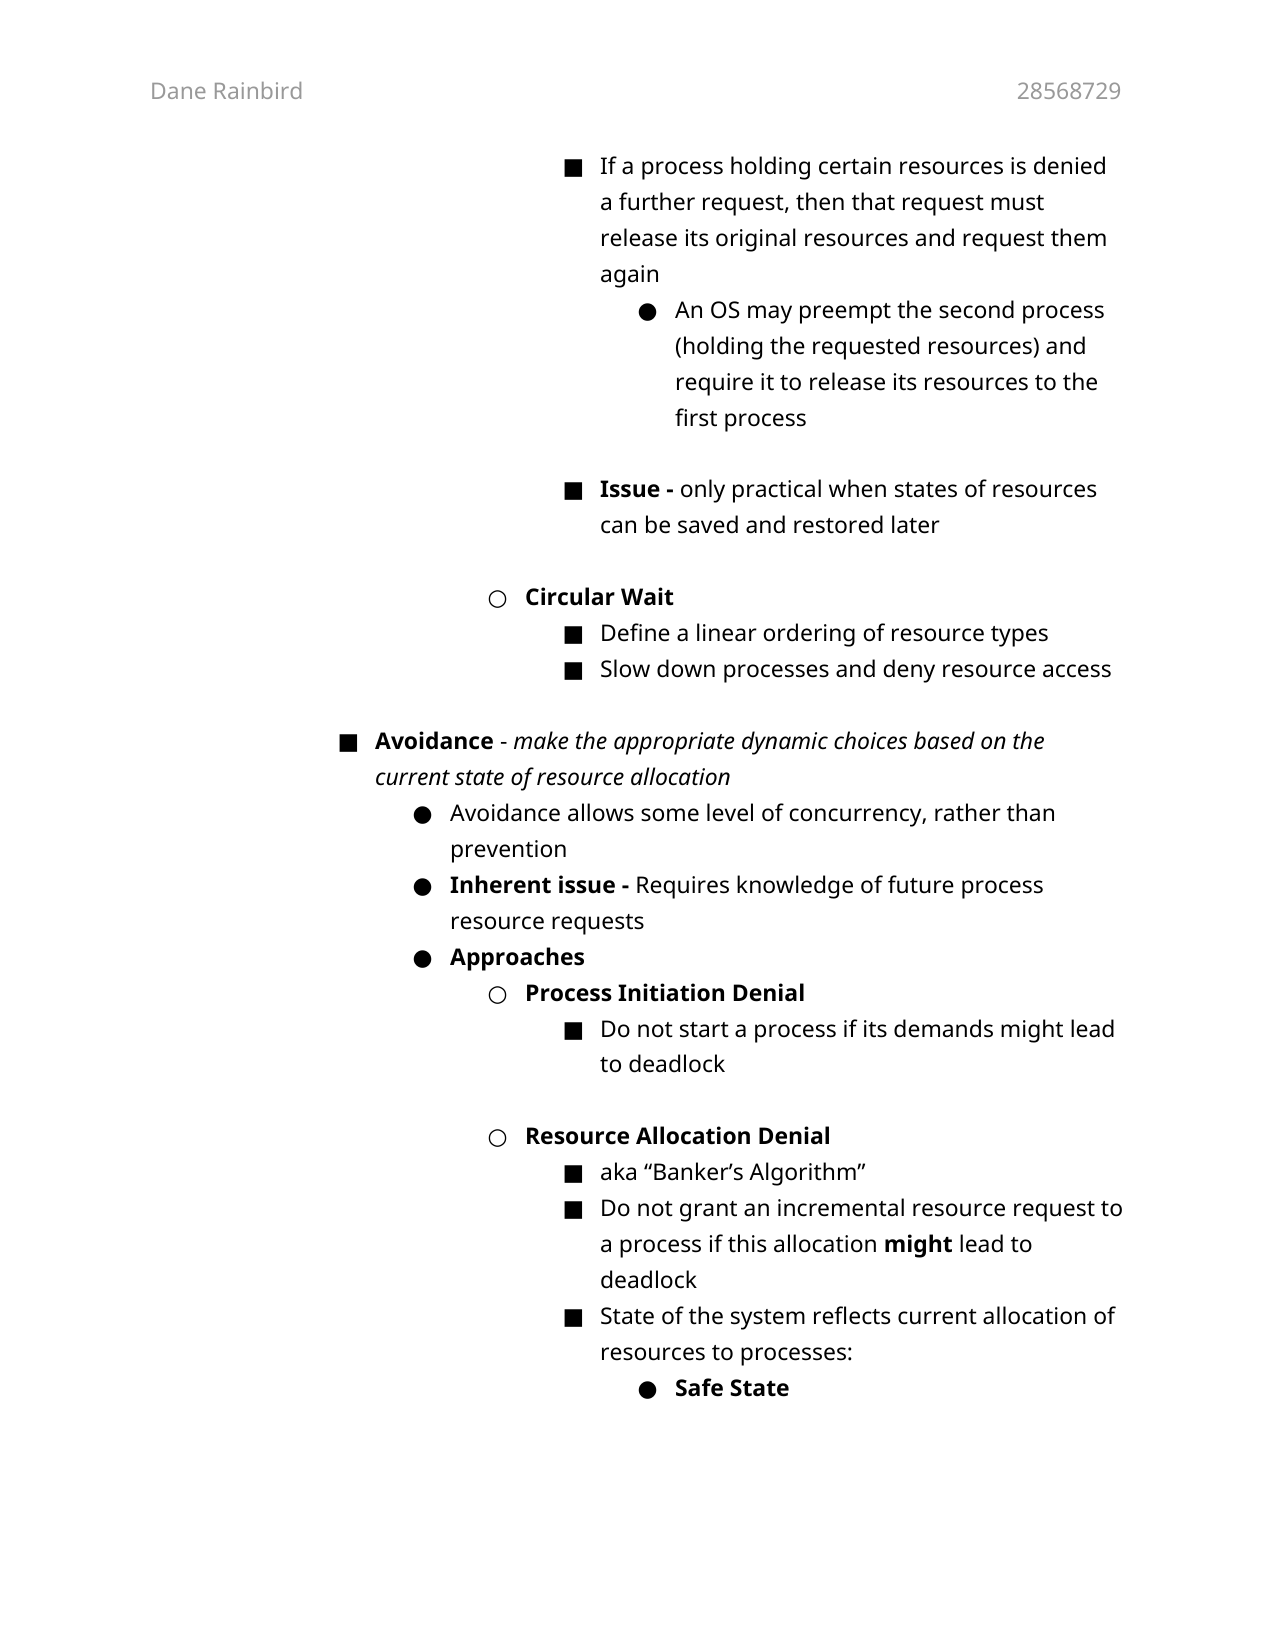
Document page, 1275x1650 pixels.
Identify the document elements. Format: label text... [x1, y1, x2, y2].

list Define a linear ordering of resource types [562, 617, 1125, 648]
list Safe State [637, 1372, 1125, 1403]
list Circular Wait [487, 581, 1125, 612]
list Slow down processes and deny resource access [562, 653, 1125, 684]
list Do not start a process if its demands might lead to deadlock [562, 1012, 1125, 1080]
list An OS may preempt the second process (holding the requested resources) and require it to release its resources to the first process [637, 294, 1125, 433]
list Process Initiation Denial [487, 977, 1125, 1008]
list Approaches [412, 941, 1125, 972]
list If a process holding certain resources is denied a further request, then that request must release its original resources and request them again [562, 150, 1125, 289]
list Avoidance allows some level of concurrency, rather than prevention [412, 797, 1125, 864]
list Avoidance - make the appropriate dynamic choices based on the current state of resource allocation [337, 725, 1125, 792]
list Issue - only practical when states of resources can be saved and restored later [562, 473, 1125, 541]
list Resource Allocation Denial [487, 1120, 1125, 1152]
list Do not grant an incremental resource request to a process if this allocation might lead to deadlock [562, 1192, 1125, 1295]
list aka “Banker’s Algorithm” [562, 1156, 1125, 1187]
list Inherent issue - Requires knowledge of future process resource requests [412, 869, 1125, 936]
list State of the system reflects current allocation of resources to processes: [562, 1300, 1125, 1367]
